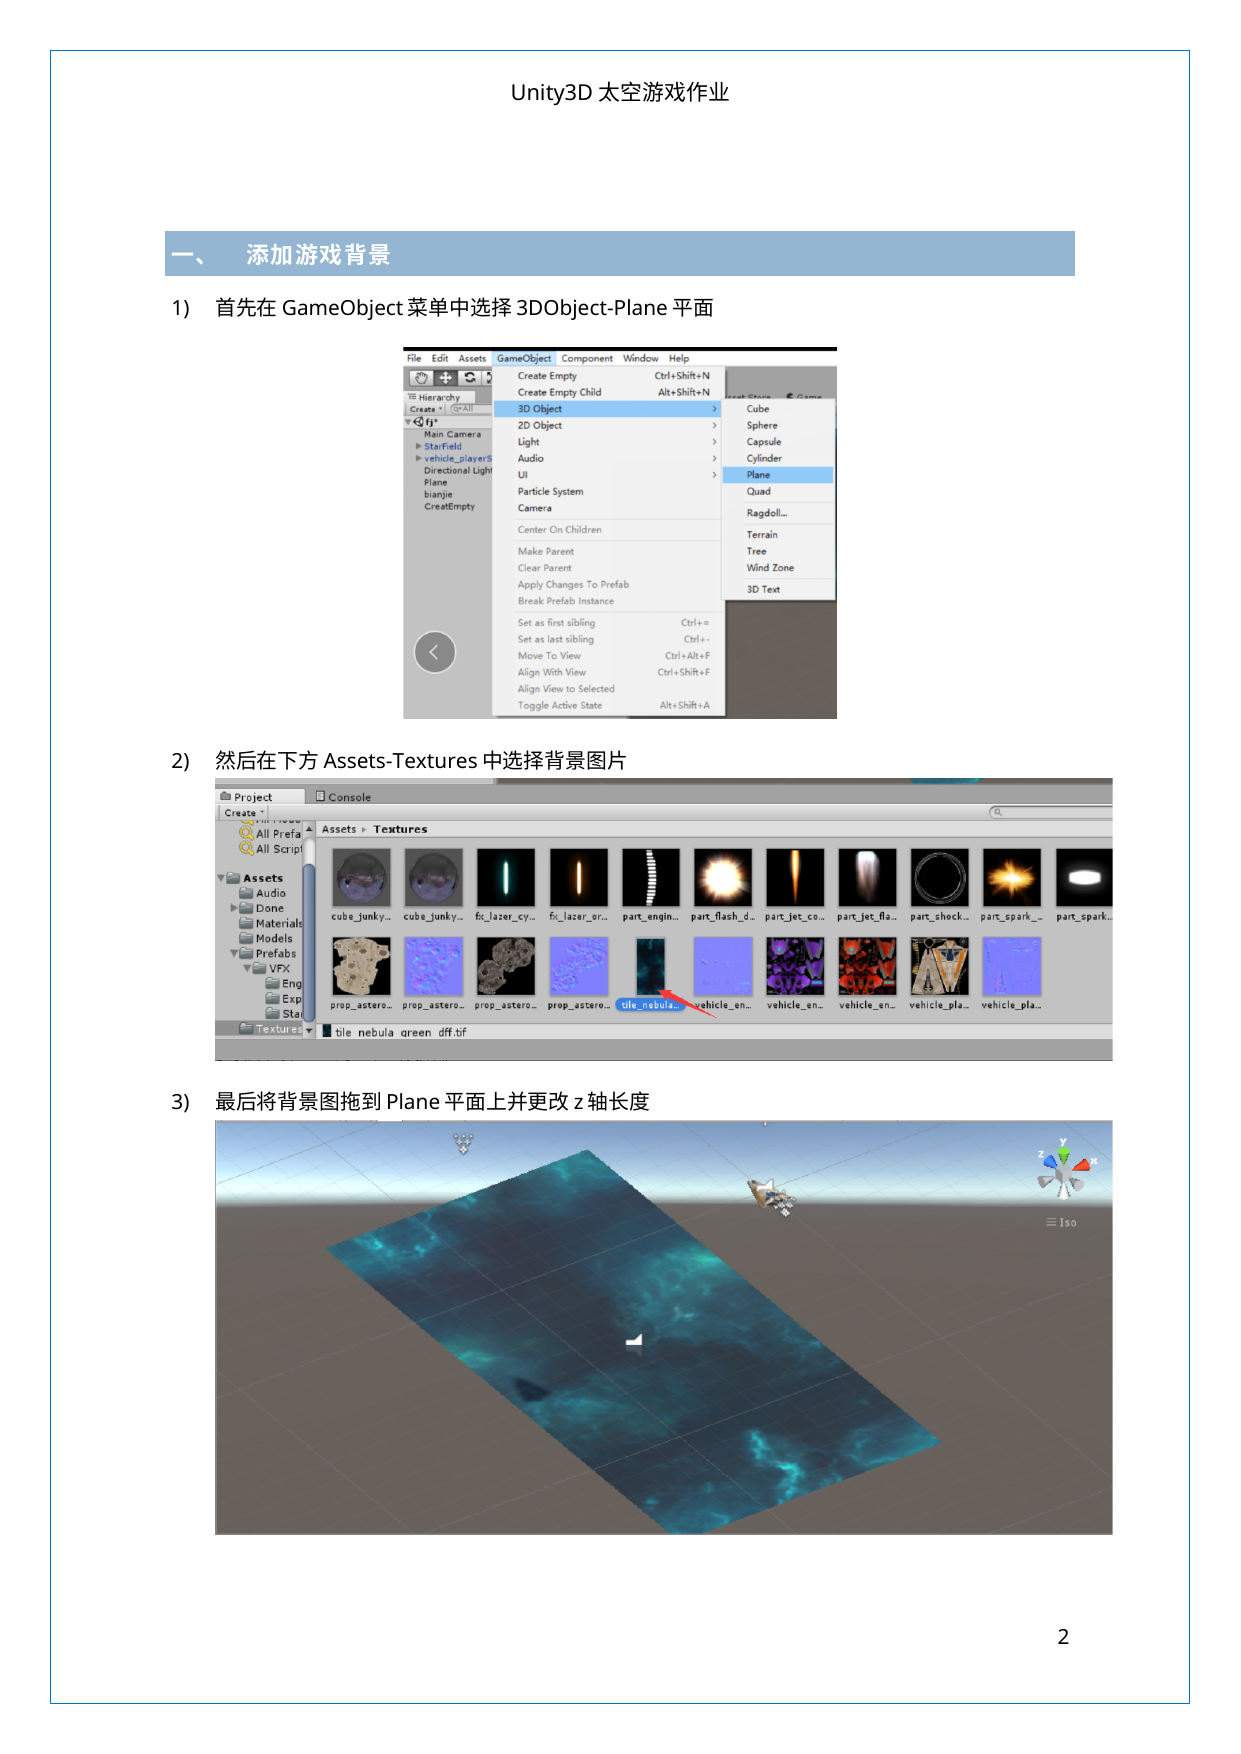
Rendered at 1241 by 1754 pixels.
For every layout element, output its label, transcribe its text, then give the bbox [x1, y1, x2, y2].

list 首先在GameObject菜单中选择3DObject-Plane平面 [171, 292, 1069, 322]
picture [215, 1120, 1113, 1535]
picture [403, 347, 837, 719]
picture [215, 778, 1113, 1061]
subtitle 添加游戏背景 [171, 237, 1069, 270]
